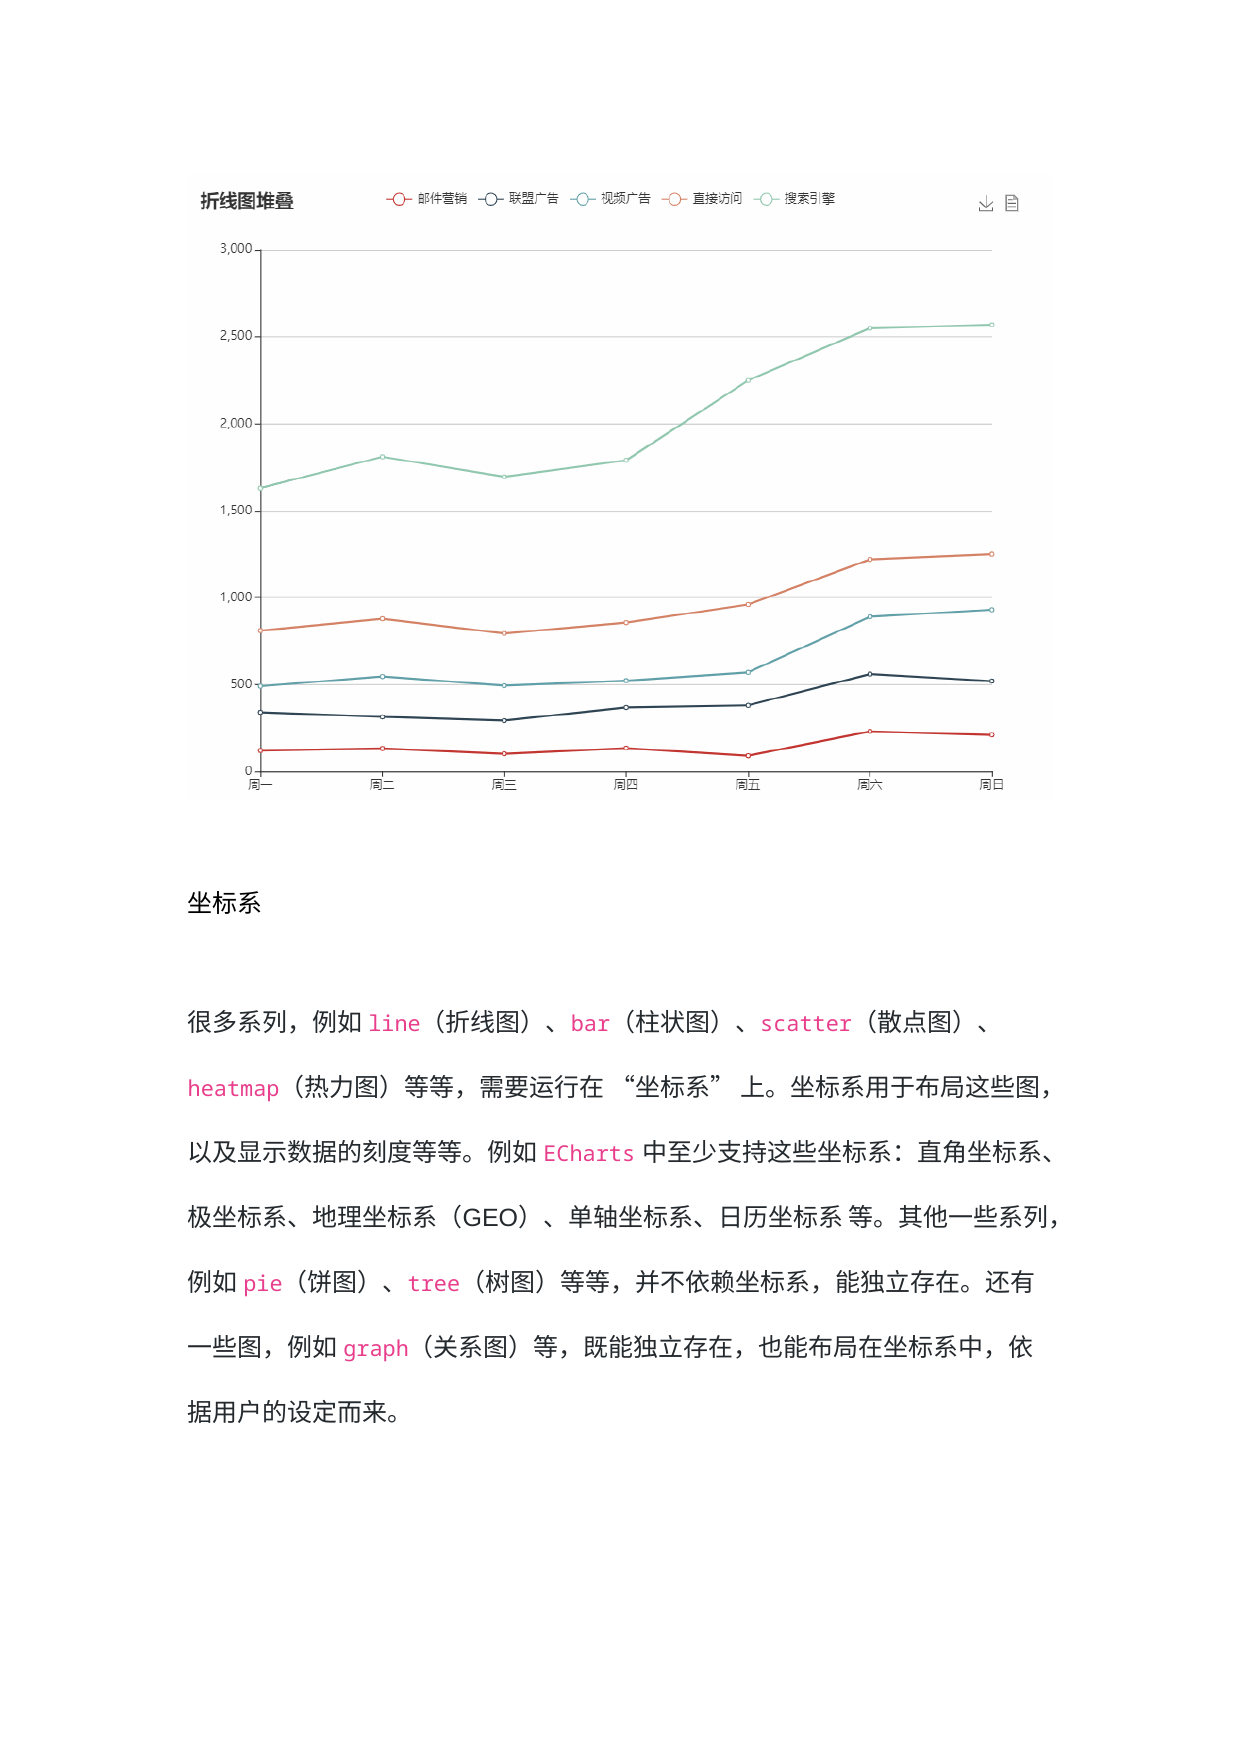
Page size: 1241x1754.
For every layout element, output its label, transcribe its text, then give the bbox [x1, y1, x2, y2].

subtitle 坐标系 [187, 869, 1053, 934]
picture [187, 174, 1053, 800]
text 很多系列，例如 line（折线图）、bar（柱状图）、scatter（散点图）、heatmap（热力图）等等，需要运行在 “坐标系” 上。坐标系用于布局这些图，以及显示数据的刻度等等。例如 ECharts 中至少支持这些坐标系：直角坐标系、极坐标系、地理坐标系（GEO）、单轴坐标系、日历坐标系 等。其他一些系列，例如 pie（饼图）、tree（树图）等等，并不依赖坐标系，能独立存在。还有一些图，例如 graph（关系图）等，既能独立存在，也能布局在坐标系中，依据用户的设定而来。 [187, 988, 1053, 1443]
